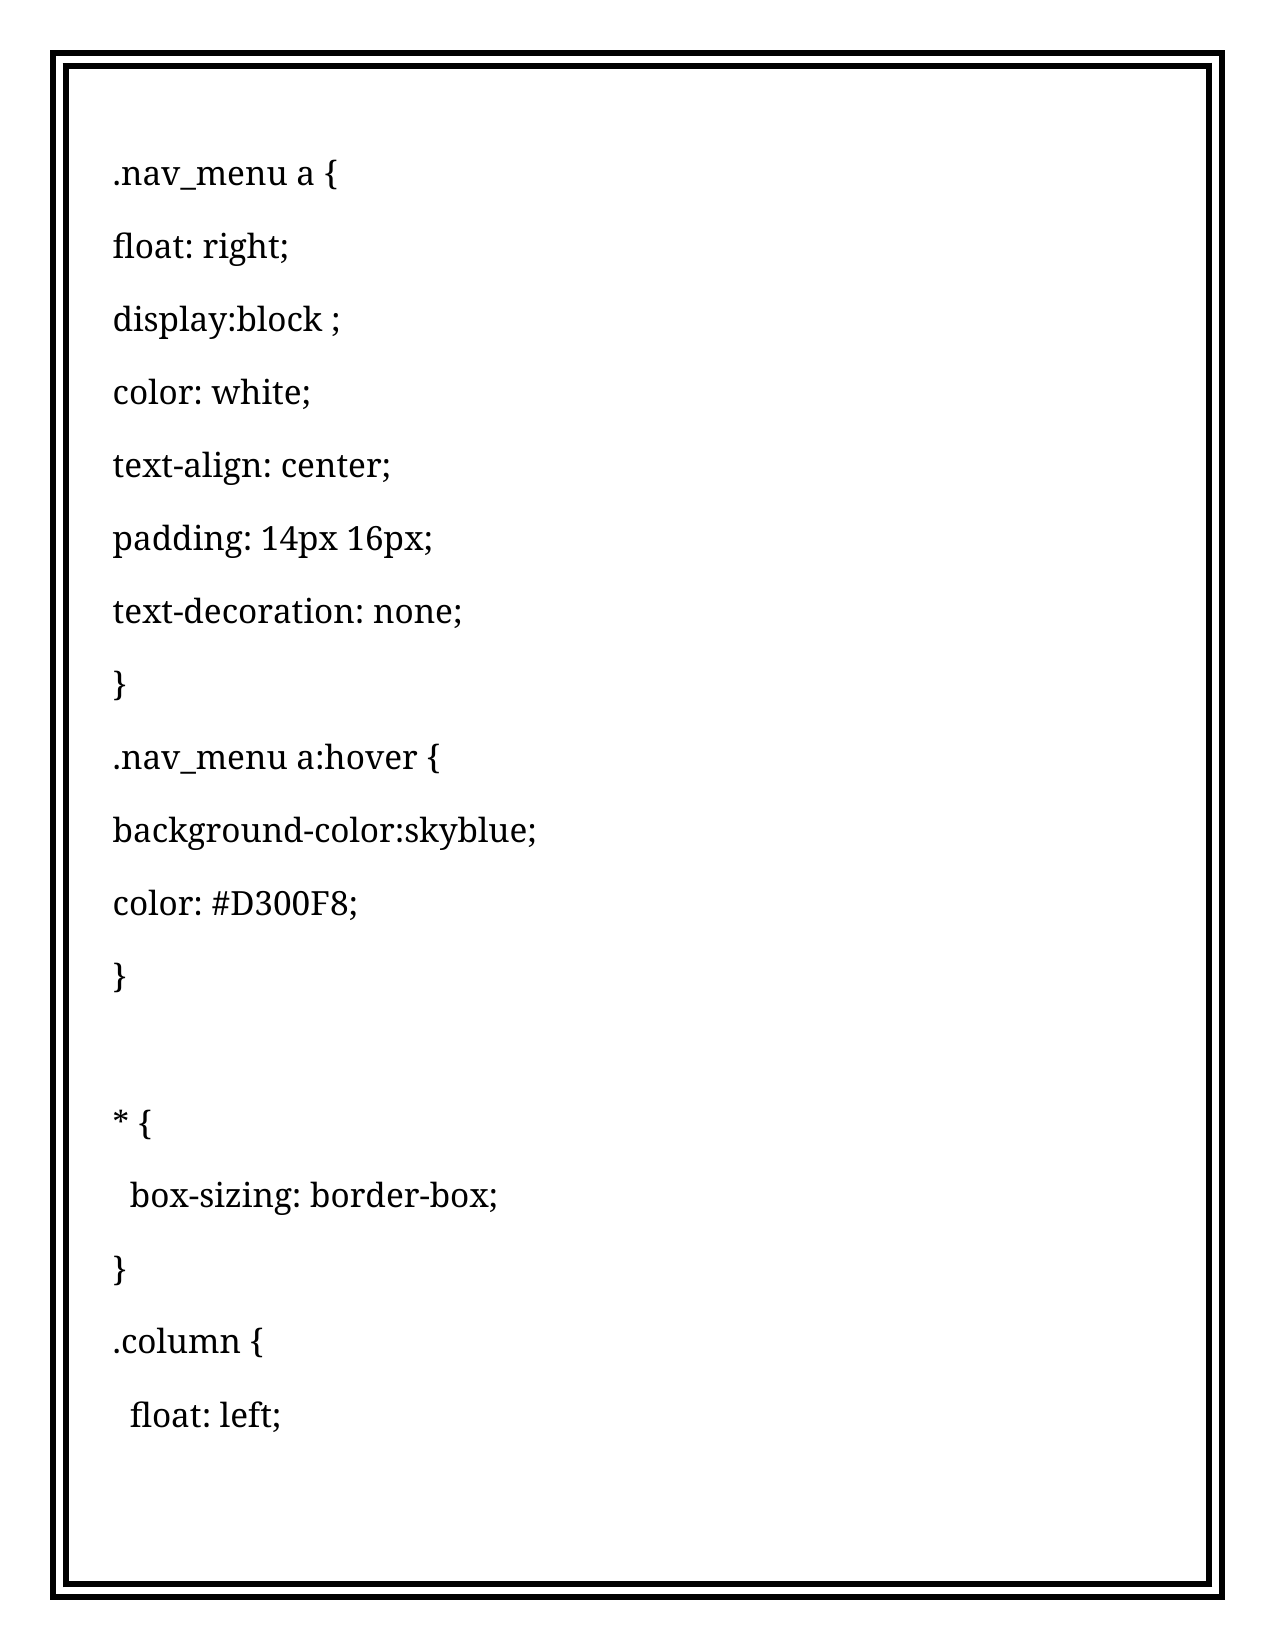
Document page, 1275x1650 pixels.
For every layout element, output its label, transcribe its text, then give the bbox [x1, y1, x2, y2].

text box-sizing: border-box; [112, 1172, 1162, 1218]
text .nav_menu a:hover { [112, 734, 1162, 779]
text display:block ; [112, 296, 1162, 341]
text .nav_menu a { [112, 150, 1162, 195]
text } [112, 1245, 1162, 1291]
text padding: 14px 16px; [112, 515, 1162, 561]
text text-align: center; [112, 442, 1162, 487]
text } [112, 661, 1162, 707]
text color: white; [112, 369, 1162, 414]
text } [112, 953, 1162, 999]
text background-color:skyblue; [112, 807, 1162, 853]
text float: right; [112, 223, 1162, 268]
text text-decoration: none; [112, 588, 1162, 633]
text * { [112, 1099, 1162, 1145]
text .column { [112, 1318, 1162, 1364]
text color: #D300F8; [112, 880, 1162, 926]
text float: left; [112, 1391, 1162, 1437]
